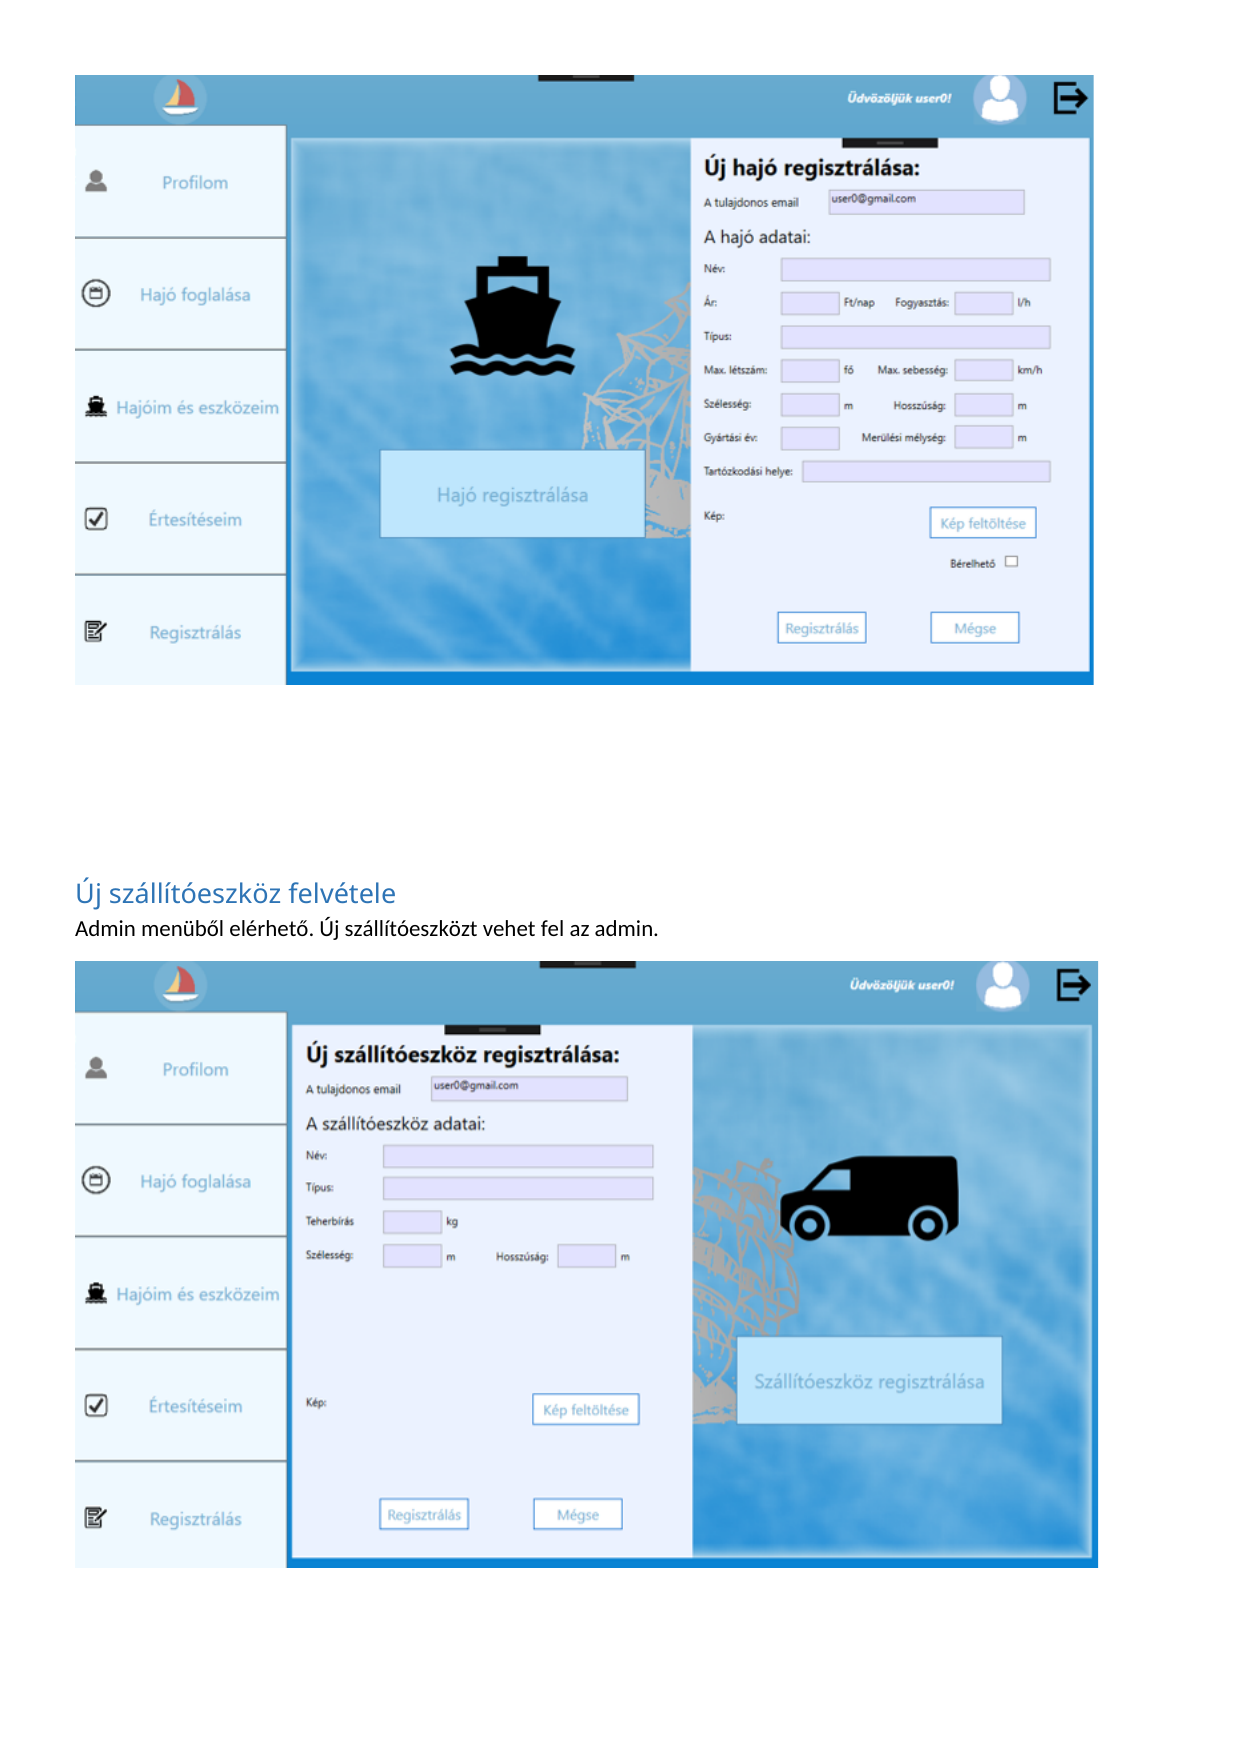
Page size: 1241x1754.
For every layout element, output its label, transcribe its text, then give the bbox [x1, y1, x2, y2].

text Admin menüből elérhető. Új szállítóeszközt vehet fel az admin. [75, 914, 1165, 943]
picture [75, 961, 1099, 1568]
picture [75, 75, 1094, 685]
subtitle Új szállítóeszköz felvétele [75, 875, 1165, 912]
